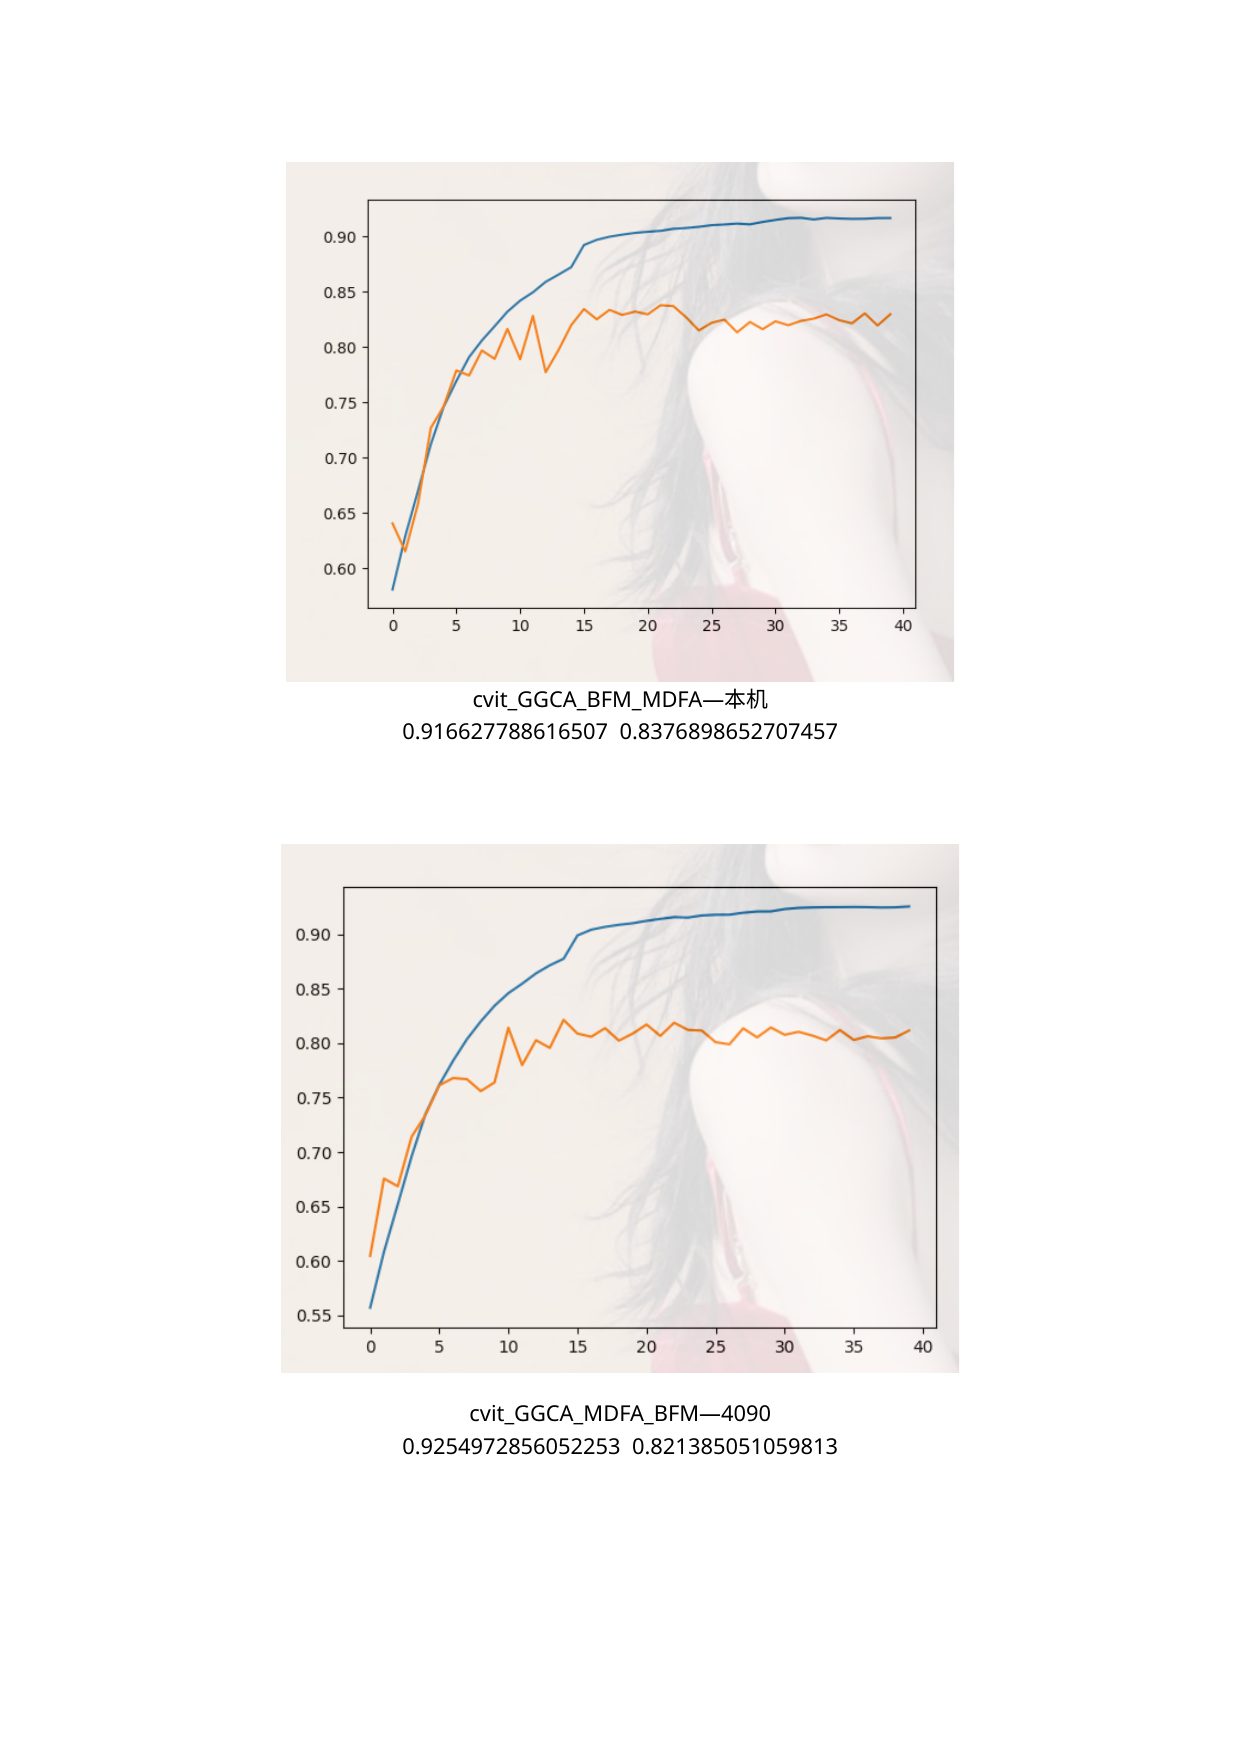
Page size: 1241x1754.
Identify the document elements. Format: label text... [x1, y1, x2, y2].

text 0.916627788616507 0.8376898652707457 [187, 714, 1053, 747]
picture [281, 844, 960, 1373]
text cvit_GGCA_MDFA_BFM—4090 [187, 1397, 1053, 1429]
picture [286, 162, 955, 682]
text 0.9254972856052253 0.821385051059813 [187, 1429, 1053, 1462]
text cvit_GGCA_BFM_MDFA—本机 [187, 682, 1053, 714]
